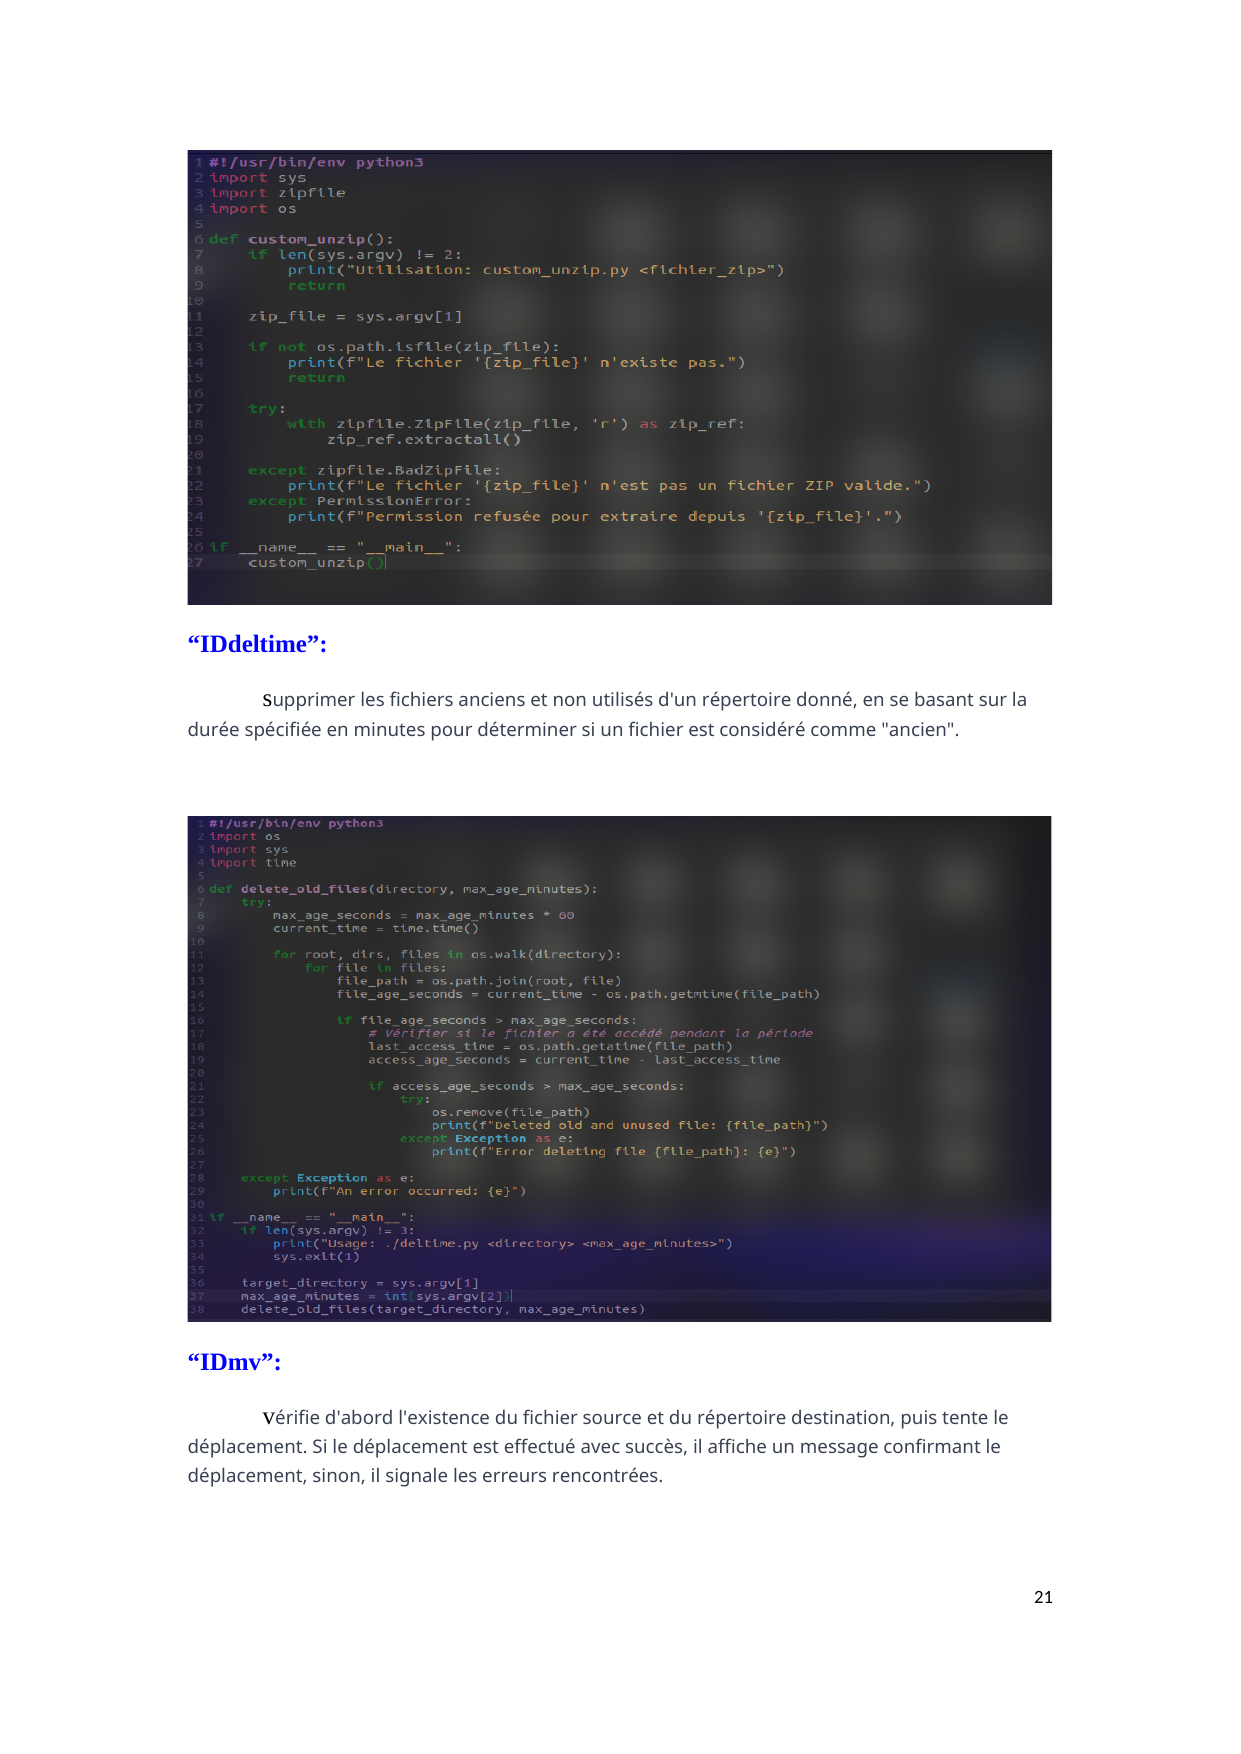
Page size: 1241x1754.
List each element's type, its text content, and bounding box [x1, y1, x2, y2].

text “IDdeltime”: [187, 629, 1053, 658]
text vérifie d'abord l'existence du fichier source et du répertoire destination, puis tente le déplacement. Si le déplacement est effectué avec succès, il affiche un message confirmant le déplacement, sinon, il signale les erreurs rencontrées. [187, 1401, 1053, 1488]
text “IDmv”: [187, 1347, 1053, 1376]
picture [187, 150, 1053, 605]
text supprimer les fichiers anciens et non utilisés d'un répertoire donné, en se basant sur la durée spécifiée en minutes pour déterminer si un fichier est considéré comme "ancien". [187, 683, 1053, 741]
picture [187, 816, 1052, 1322]
